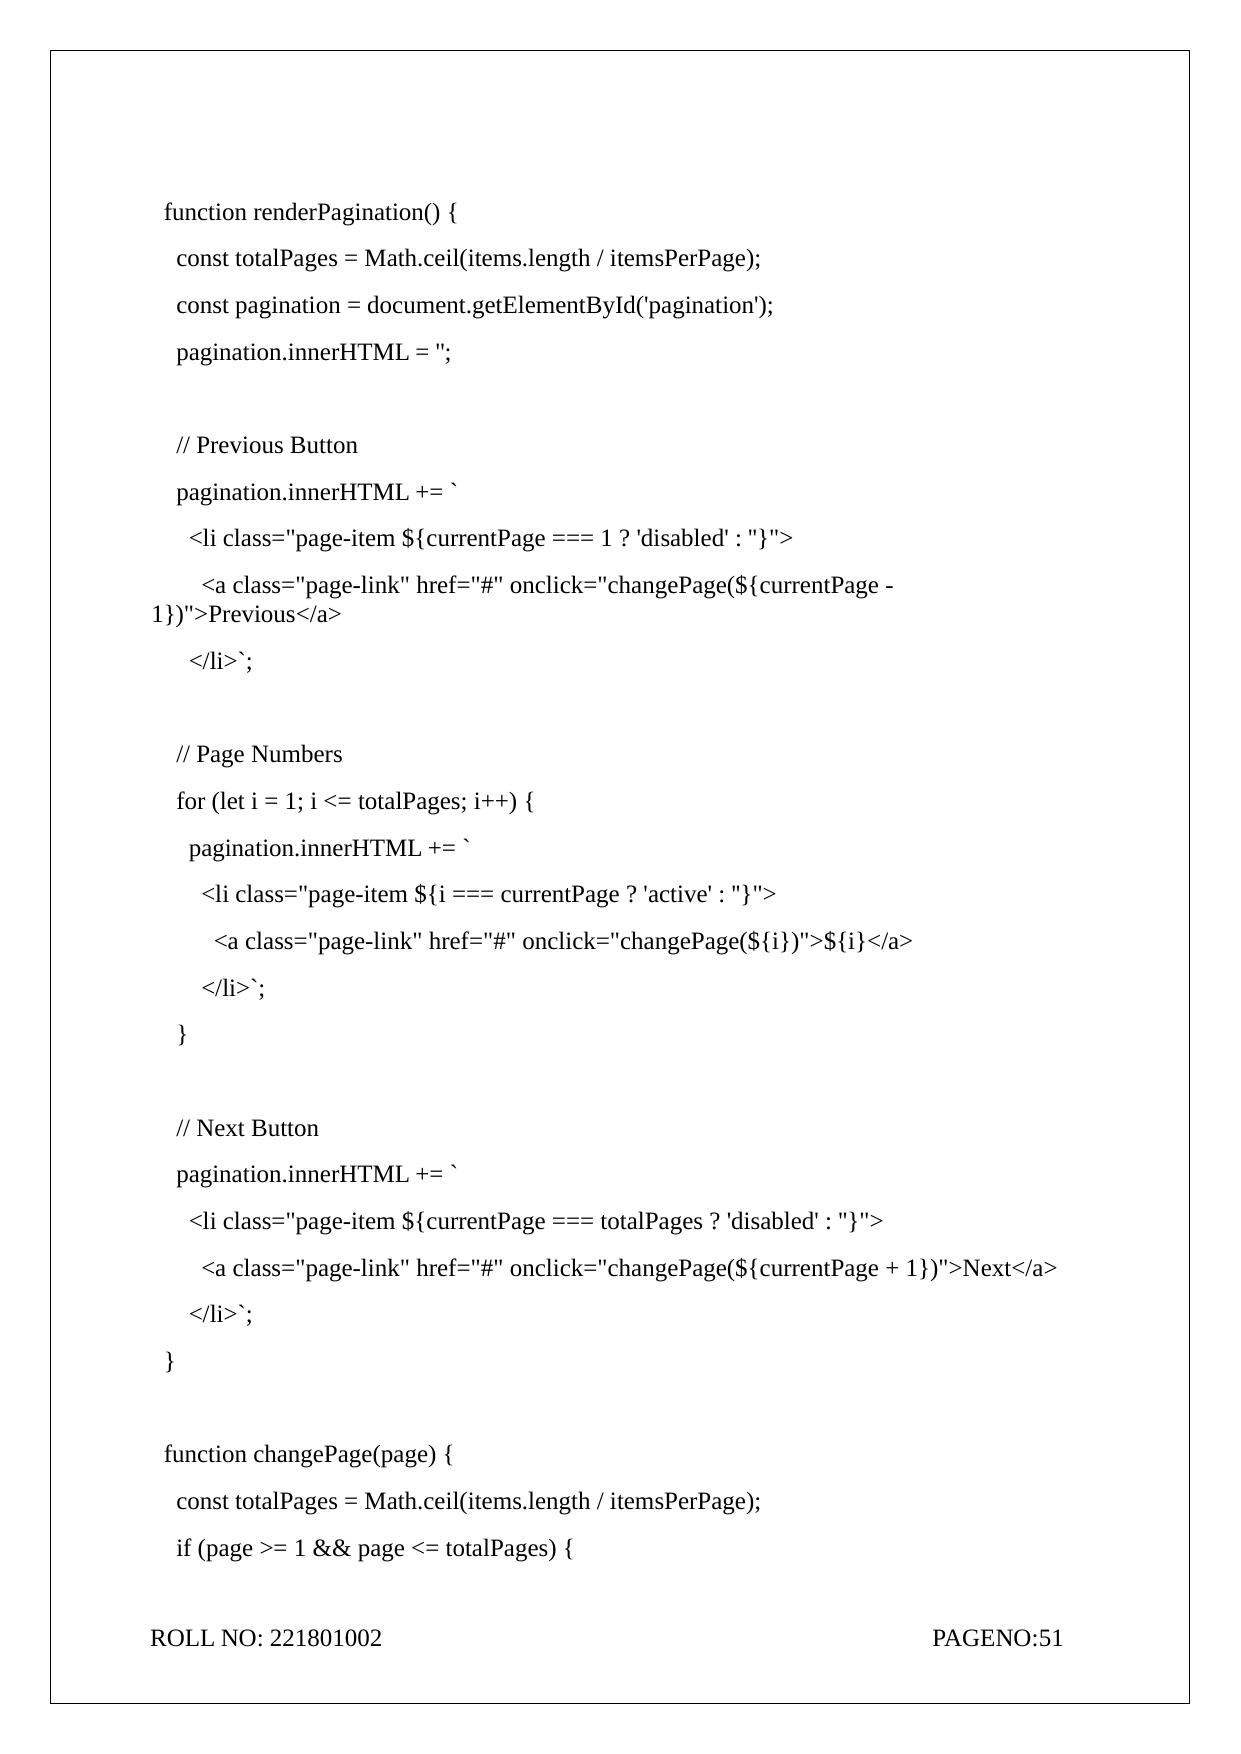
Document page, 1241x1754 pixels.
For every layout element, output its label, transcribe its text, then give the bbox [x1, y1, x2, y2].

text // Page Numbers [151, 739, 1090, 768]
text // Previous Button [151, 430, 1090, 459]
text const totalPages = Math.ceil(items.length / itemsPerPage); [151, 1486, 1090, 1515]
text } [151, 1019, 1090, 1048]
text } [151, 1346, 1090, 1375]
text const totalPages = Math.ceil(items.length / itemsPerPage); [151, 243, 1090, 272]
text </li>`; [151, 973, 1090, 1001]
text function changePage(page) { [151, 1439, 1090, 1468]
text <li class="page-item ${currentPage === 1 ? 'disabled' : ''}"> [151, 523, 1090, 552]
text for (let i = 1; i <= totalPages; i++) { [151, 786, 1090, 815]
text function renderPagination() { [151, 197, 1090, 225]
text pagination.innerHTML += ` [151, 477, 1090, 505]
text <li class="page-item ${currentPage === totalPages ? 'disabled' : ''}"> [151, 1206, 1090, 1235]
text // Next Button [151, 1113, 1090, 1141]
text pagination.innerHTML += ` [151, 833, 1090, 861]
text </li>`; [151, 1299, 1090, 1328]
text if (page >= 1 && page <= totalPages) { [151, 1533, 1090, 1561]
text pagination.innerHTML = ''; [151, 337, 1090, 365]
text </li>`; [151, 646, 1090, 675]
text <a class="page-link" href="#" onclick="changePage(${currentPage + 1})">Next</a> [151, 1253, 1090, 1281]
text const pagination = document.getElementById('pagination'); [151, 290, 1090, 319]
text pagination.innerHTML += ` [151, 1159, 1090, 1188]
text <li class="page-item ${i === currentPage ? 'active' : ''}"> [151, 879, 1090, 908]
text <a class="page-link" href="#" onclick="changePage(${currentPage - 1})">Previous</a> [151, 570, 1090, 628]
text <a class="page-link" href="#" onclick="changePage(${i})">${i}</a> [151, 926, 1090, 955]
